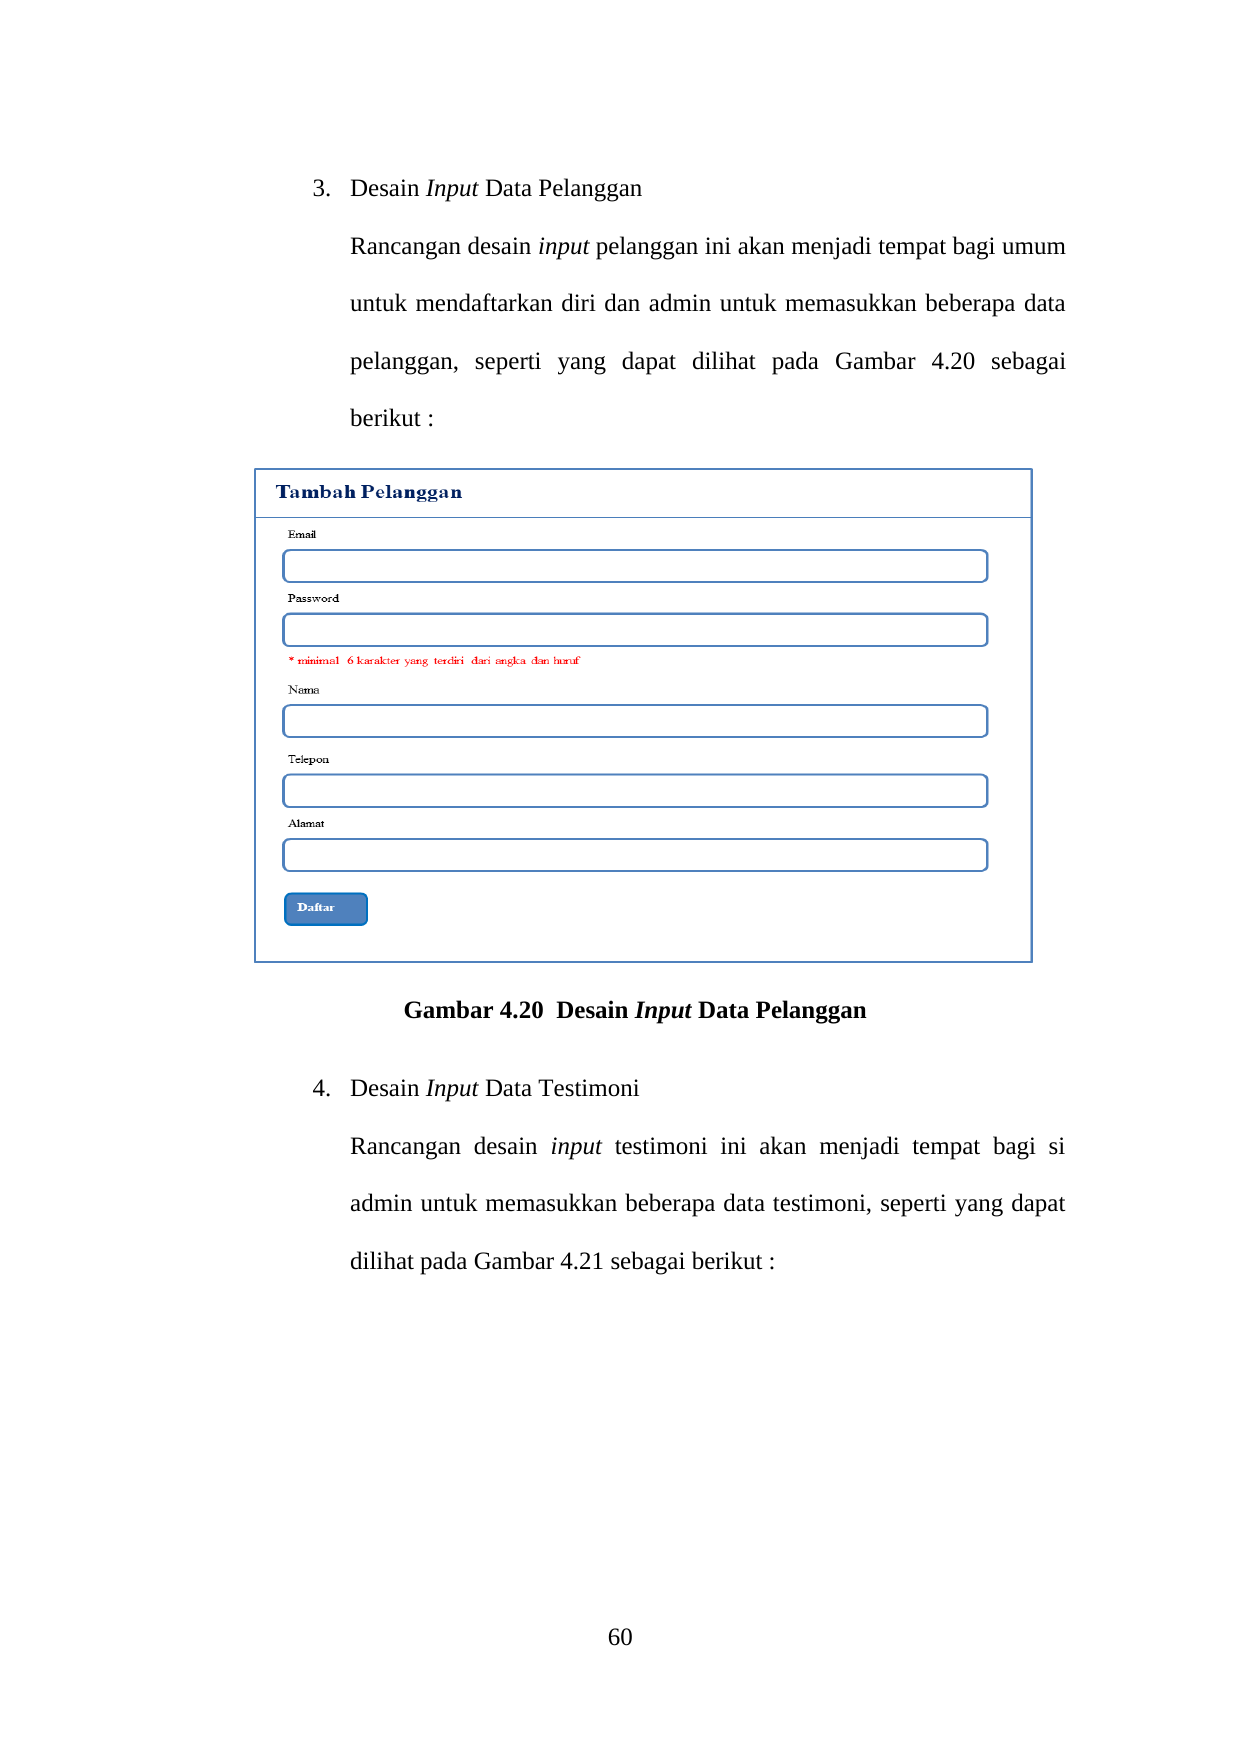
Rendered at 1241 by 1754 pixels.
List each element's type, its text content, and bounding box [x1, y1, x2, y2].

list Desain Input Data Testimoni [312, 1073, 1066, 1102]
list Rancangan desain input pelanggan ini akan menjadi tempat bagi umum untuk mendaftarkan diri dan admin untuk memasukkan beberapa data pelanggan, seperti yang dapat dilihat pada Gambar 4.20 sebagai berikut : [350, 231, 1066, 432]
list Desain Input Data Pelanggan [312, 173, 1066, 202]
picture [238, 460, 1047, 970]
list Rancangan desain input testimoni ini akan menjadi tempat bagi si admin untuk memasukkan beberapa data testimoni, seperti yang dapat dilihat pada Gambar 4.21 sebagai berikut : [350, 1131, 1066, 1274]
text Gambar 4.20 Desain Input Data Pelanggan [179, 995, 1090, 1024]
